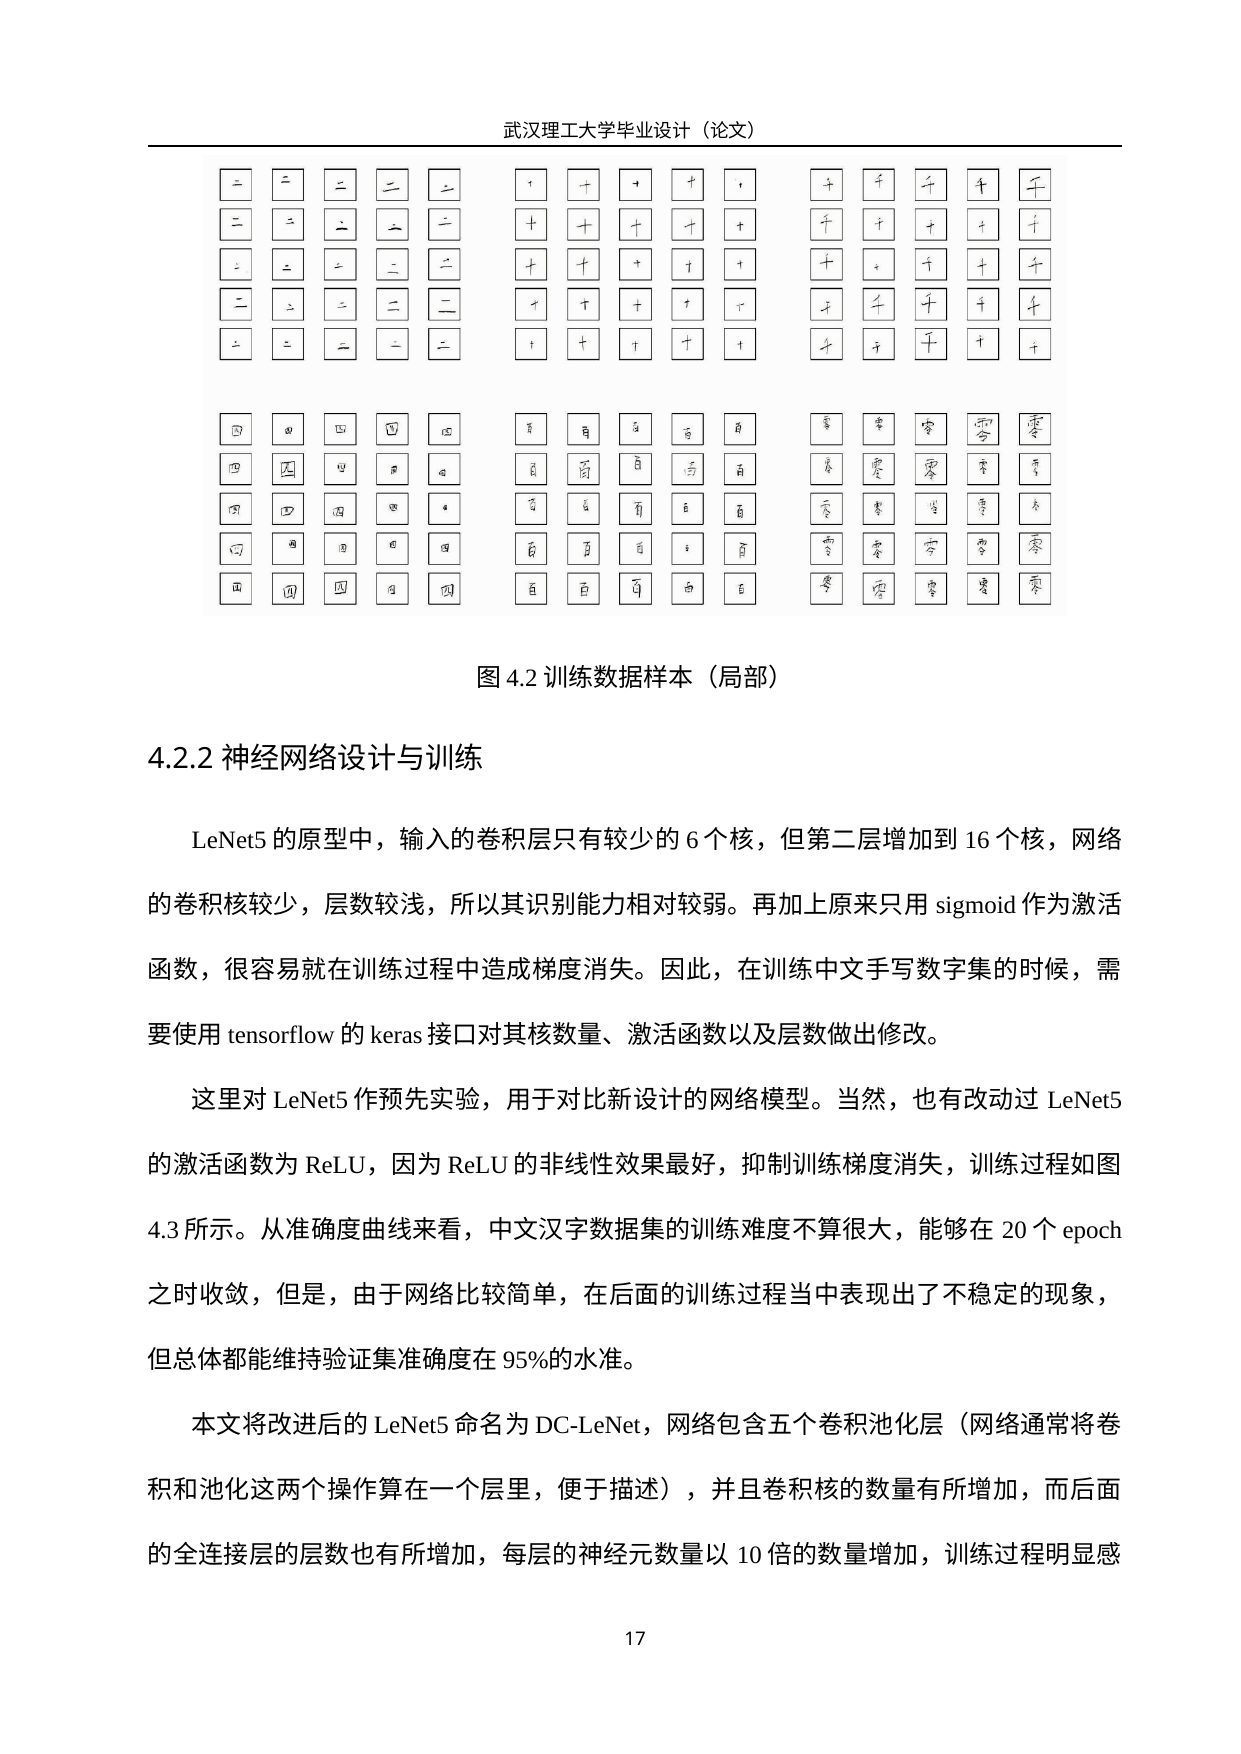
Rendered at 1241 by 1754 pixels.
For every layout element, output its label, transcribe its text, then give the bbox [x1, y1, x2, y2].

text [148, 1390, 1122, 1585]
picture [202, 155, 1068, 616]
subtitle 4.2.2 神经网络设计与训练 [148, 724, 1122, 789]
text 这里对LeNet5作预先实验，用于对比新设计的网络模型。当然，也有改动过LeNet5的激活函数为ReLU，因为ReLU的非线性效果最好，抑制训练梯度消失，训练过程如图4.3所示。从准确度曲线来看，中文汉字数据集的训练难度不算很大，能够在20个epoch之时收敛，但是，由于网络比较简单，在后面的训练过程当中表现出了不稳定的现象，但总体都能维持验证集准确度在95%的水准。 [148, 1065, 1122, 1390]
text LeNet5的原型中，输入的卷积层只有较少的6个核，但第二层增加到16个核，网络的卷积核较少，层数较浅，所以其识别能力相对较弱。再加上原来只用sigmoid作为激活函数，很容易就在训练过程中造成梯度消失。因此，在训练中文手写数字集的时候，需要使用tensorflow的keras接口对其核数量、激活函数以及层数做出修改。 [148, 805, 1122, 1065]
text 图4.2 训练数据样本（局部） [148, 643, 1122, 708]
